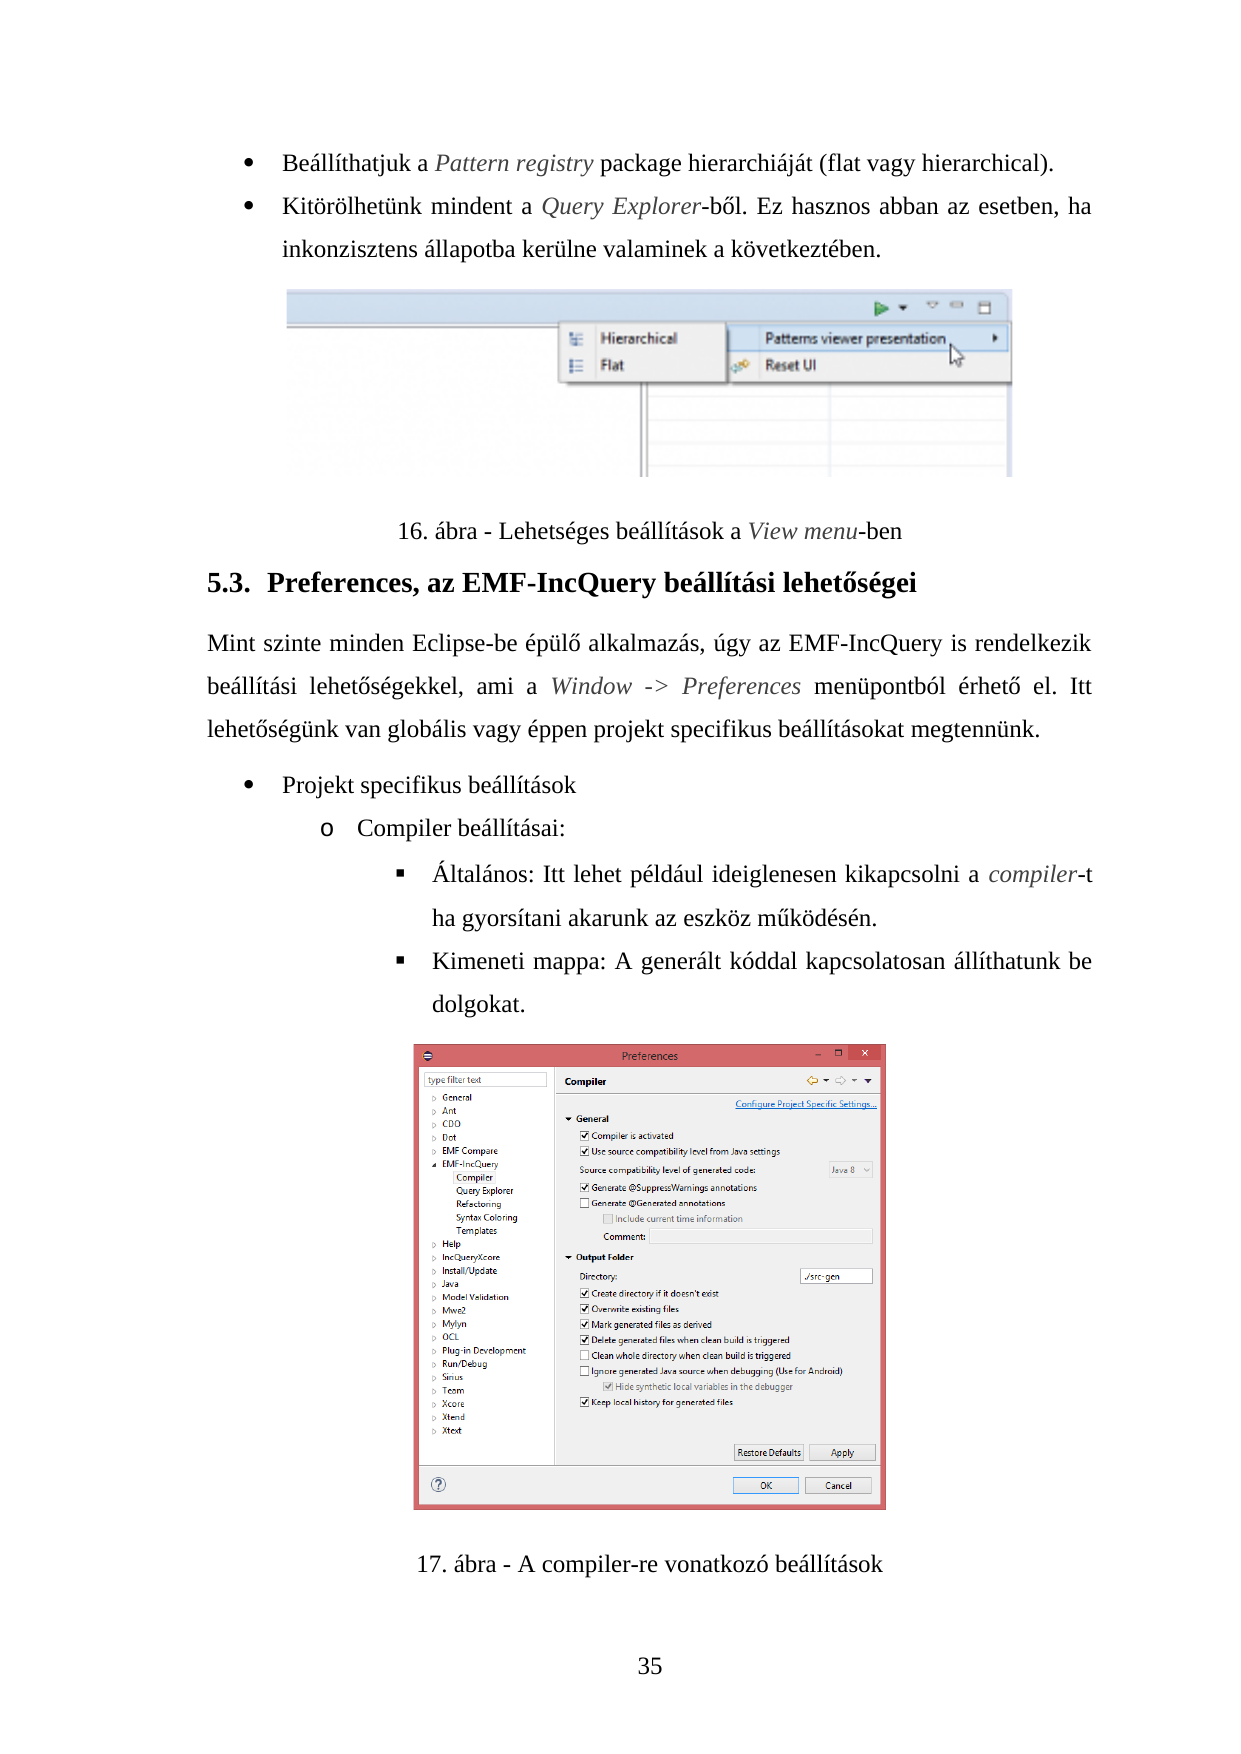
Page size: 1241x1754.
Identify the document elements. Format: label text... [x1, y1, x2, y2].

list Compiler beállításai: [319, 813, 1092, 844]
list Kimeneti mappa: A generált kóddal kapcsolatosan állíthatunk be dolgokat. [394, 946, 1092, 1018]
list Projekt specifikus beállítások [244, 770, 1092, 799]
picture [286, 289, 1013, 477]
subtitle Preferences, az EMF-IncQuery beállítási lehetőségei [207, 566, 1092, 599]
picture [413, 1044, 886, 1510]
text Mint szinte minden Eclipse-be épülő alkalmazás, úgy az EMF-IncQuery is rendelkezik beállítási lehetőségekkel, ami a Window -> Preferences menüpontból érhető el. Itt lehetőségünk van globális vagy éppen projekt specifikus beállításokat megtennünk. [207, 628, 1092, 743]
list Általános: Itt lehet például ideiglenesen kikapcsolni a compiler-t ha gyorsítani akarunk az eszköz működésén. [394, 859, 1092, 931]
list Beállíthatjuk a Pattern registry package hierarchiáját (flat vagy hierarchical). [244, 148, 1092, 176]
list Kitörölhetünk mindent a Query Explorer-ből. Ez hasznos abban az esetben, ha inkonzisztens állapotba kerülne valaminek a következtében. [244, 191, 1092, 263]
